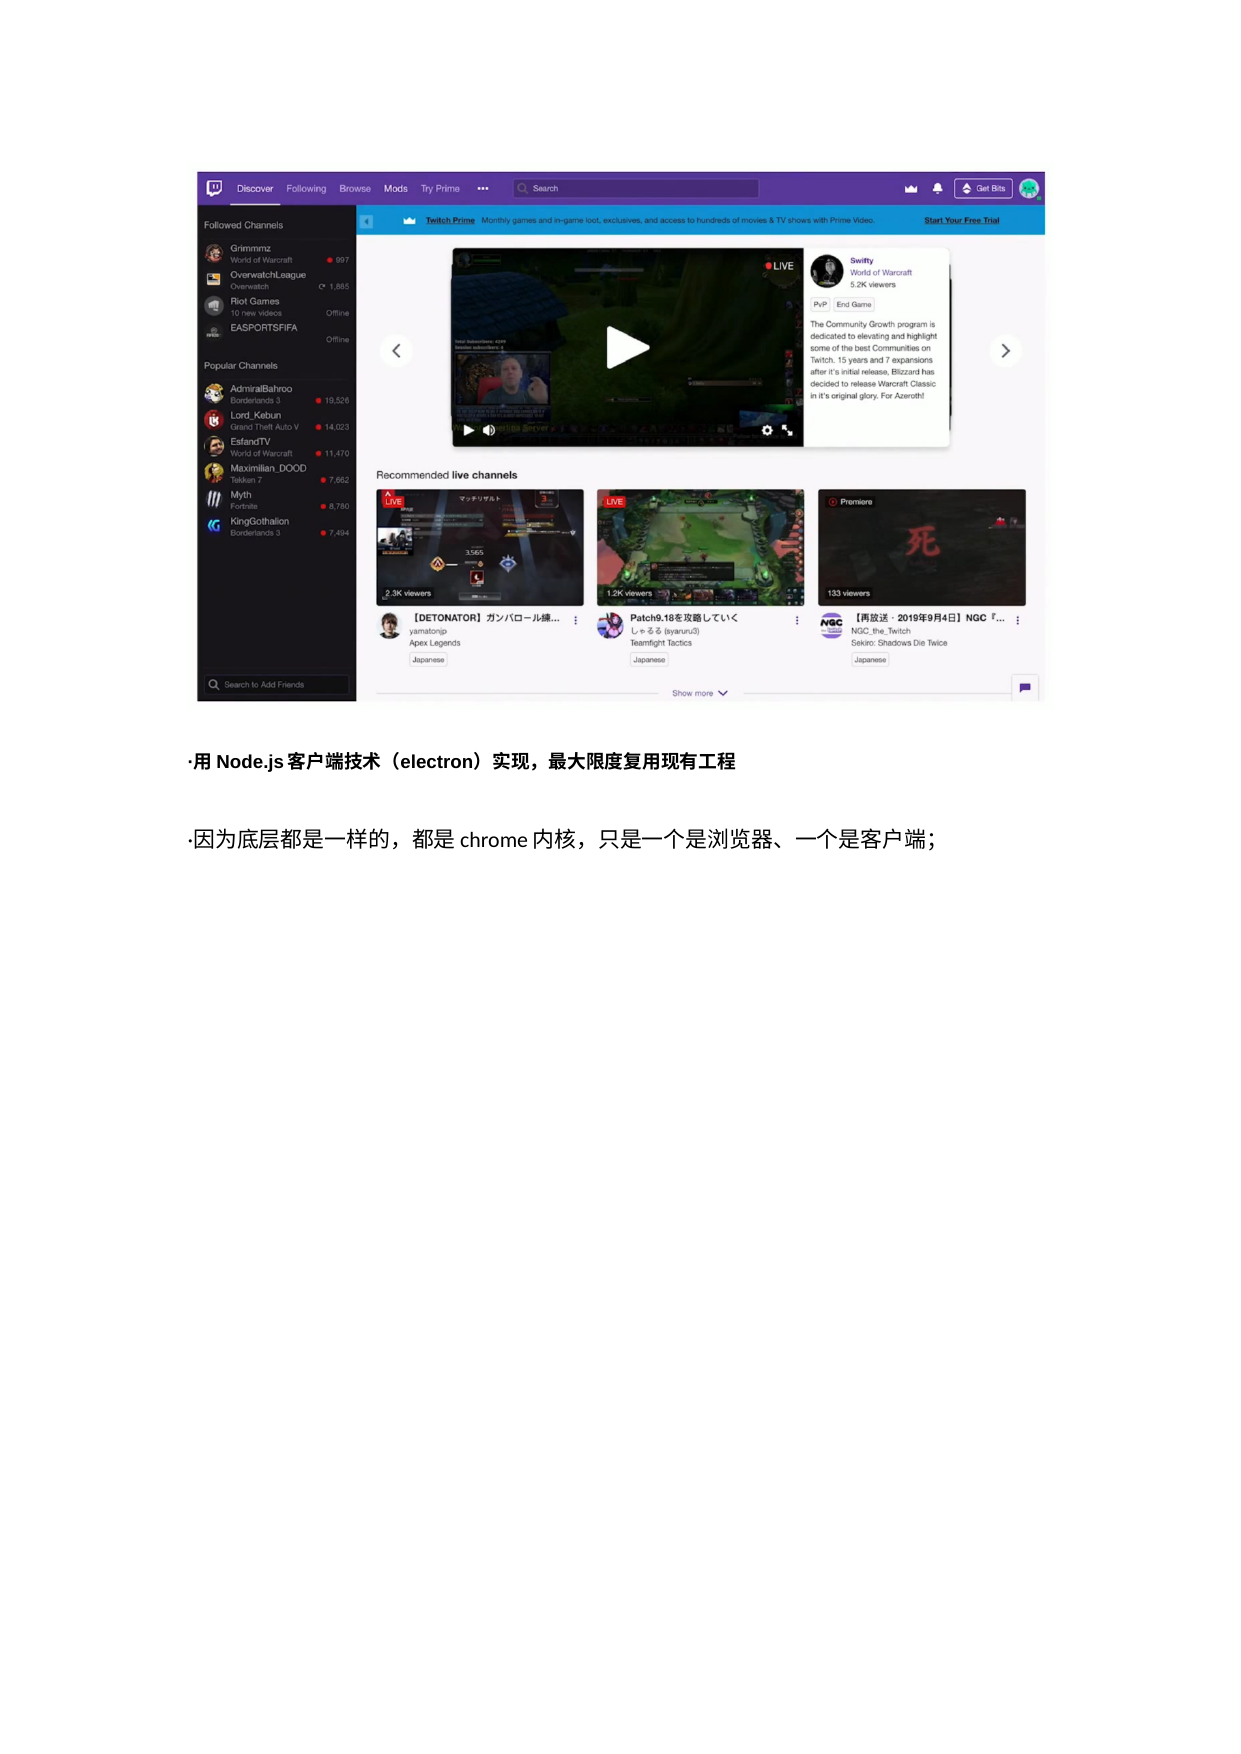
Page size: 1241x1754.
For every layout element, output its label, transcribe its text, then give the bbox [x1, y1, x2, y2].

text ·因为底层都是一样的，都是chrome内核，只是一个是浏览器、一个是客户端； [187, 821, 1053, 854]
subtitle ·用Node.js客户端技术（electron）实现，最大限度复用现有工程 [187, 744, 1053, 776]
picture [187, 162, 1053, 710]
